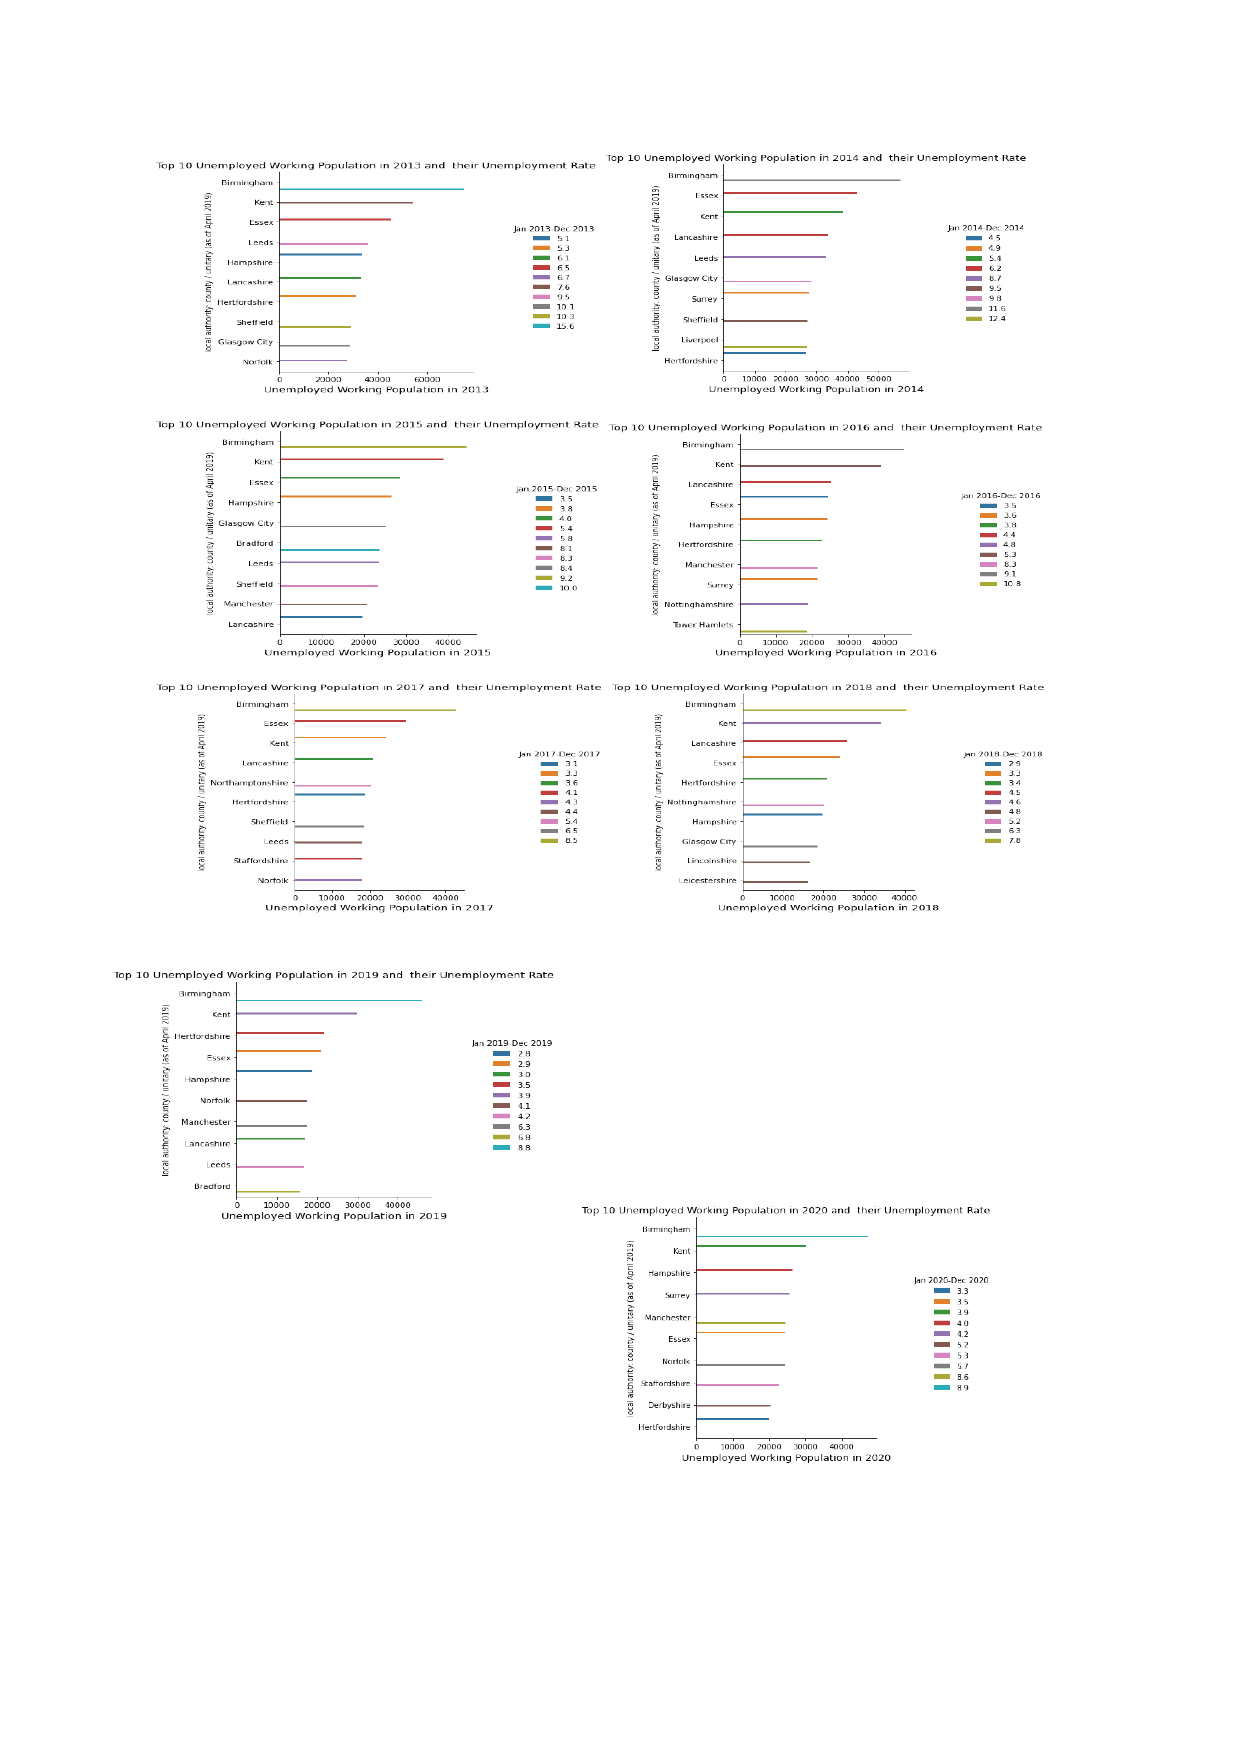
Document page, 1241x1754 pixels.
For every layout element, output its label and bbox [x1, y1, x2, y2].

picture [150, 679, 1049, 916]
picture [150, 150, 1031, 398]
picture [577, 1201, 995, 1467]
picture [107, 966, 559, 1225]
picture [150, 416, 1047, 661]
